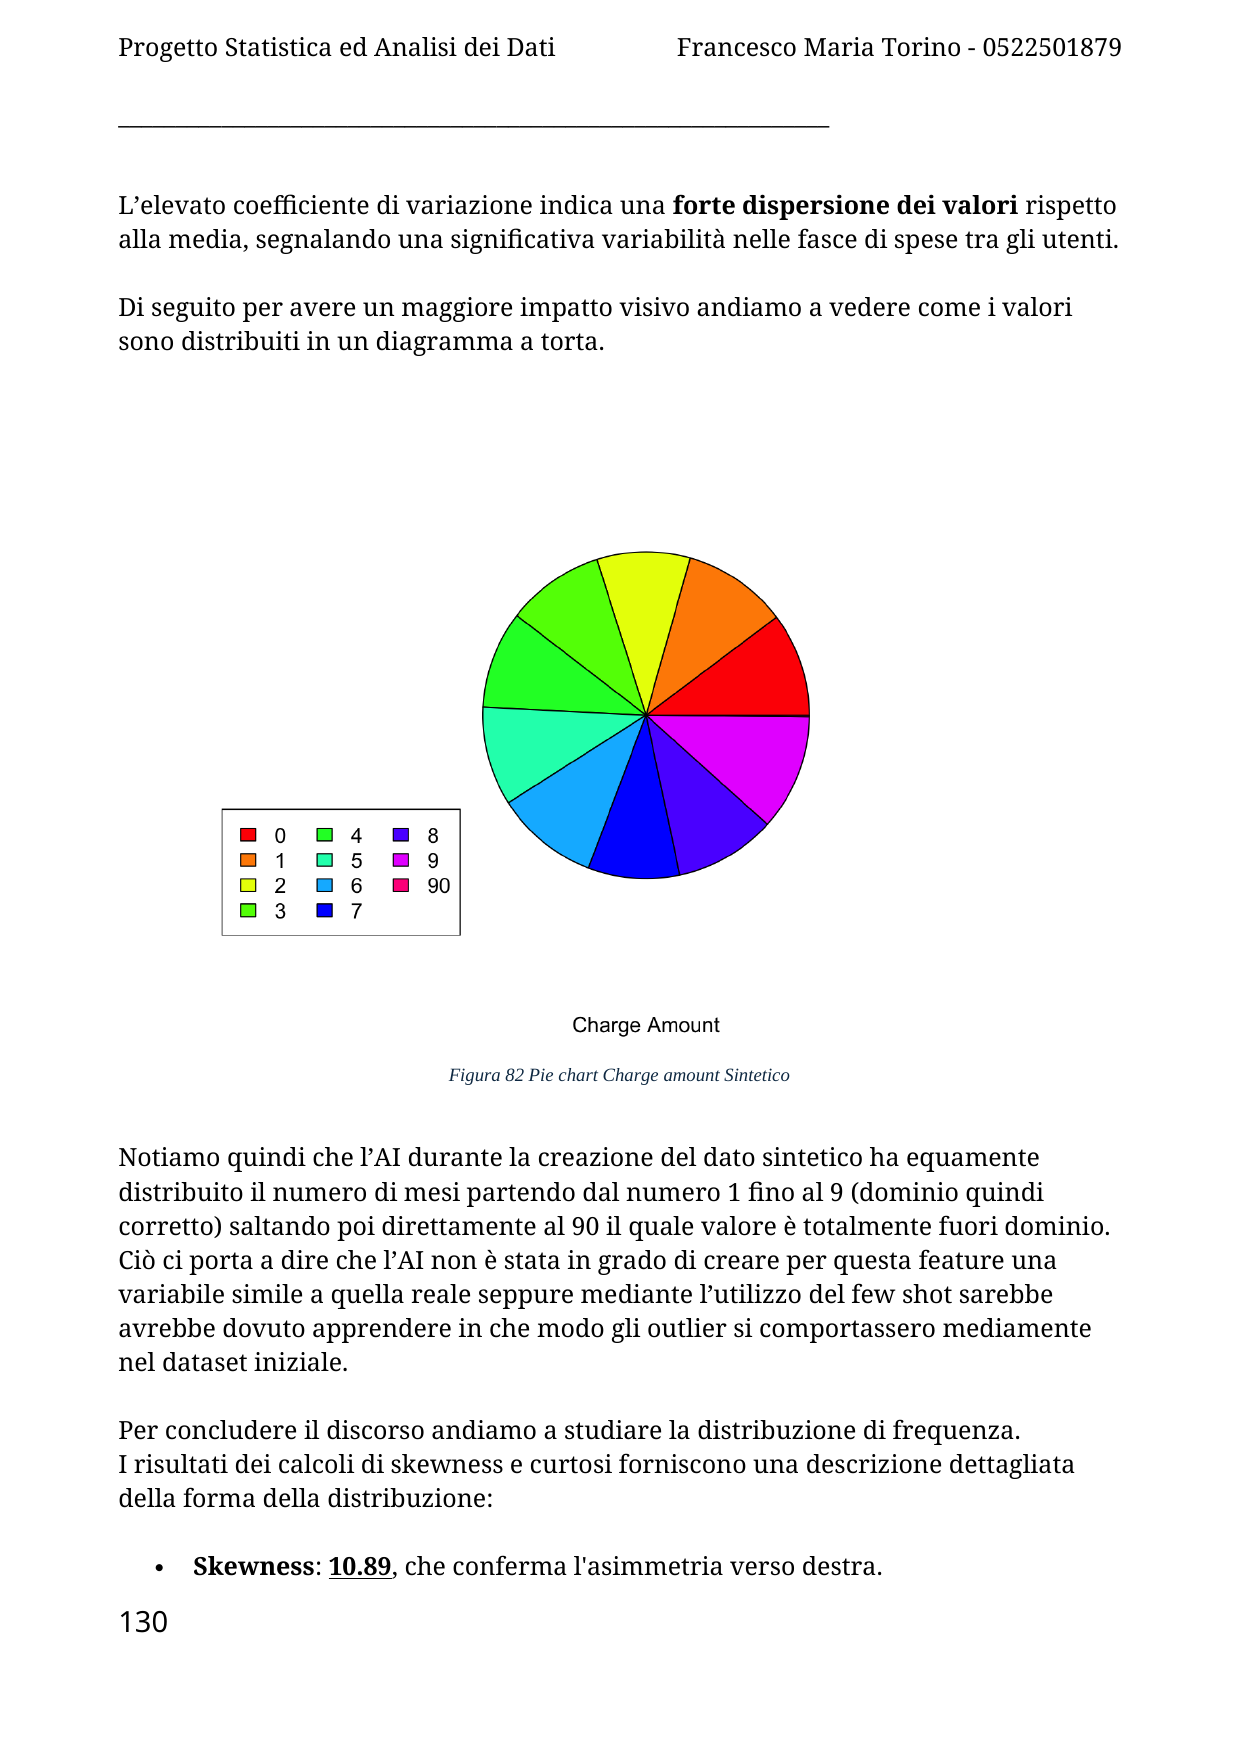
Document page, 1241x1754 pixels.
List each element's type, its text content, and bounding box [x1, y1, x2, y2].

text Ciò ci porta a dire che l’AI non è stata in grado di creare per questa feature una variabile simile a quella reale seppure mediante l’utilizzo del few shot sarebbe avrebbe dovuto apprendere in che modo gli outlier si comportassero mediamente nel dataset iniziale. [118, 1242, 1122, 1378]
text Di seguito per avere un maggiore impatto visivo andiamo a vedere come i valori sono distribuiti in un diagramma a torta. [118, 289, 1122, 358]
text Per concludere il discorso andiamo a studiare la distribuzione di frequenza. [118, 1413, 1122, 1447]
text I risultati dei calcoli di skewness e curtosi forniscono una descrizione dettagliata della forma della distribuzione: [118, 1447, 1122, 1515]
text L’elevato coefficiente di variazione indica una forte dispersione dei valori rispetto alla media, segnalando una significativa variabilità nelle fasce di spese tra gli utenti. [118, 187, 1122, 255]
text Figura 82 Pie chart Charge amount Sintetico [118, 1064, 1122, 1085]
text Notiamo quindi che l’AI durante la creazione del dato sintetico ha equamente distribuito il numero di mesi partendo dal numero 1 fino al 9 (dominio quindi corretto) saltando poi direttamente al 90 il quale valore è totalmente fuori dominio. [118, 1140, 1122, 1242]
picture [118, 391, 1123, 1064]
list Skewness: 10.89, che conferma l'asimmetria verso destra. [156, 1549, 1122, 1583]
